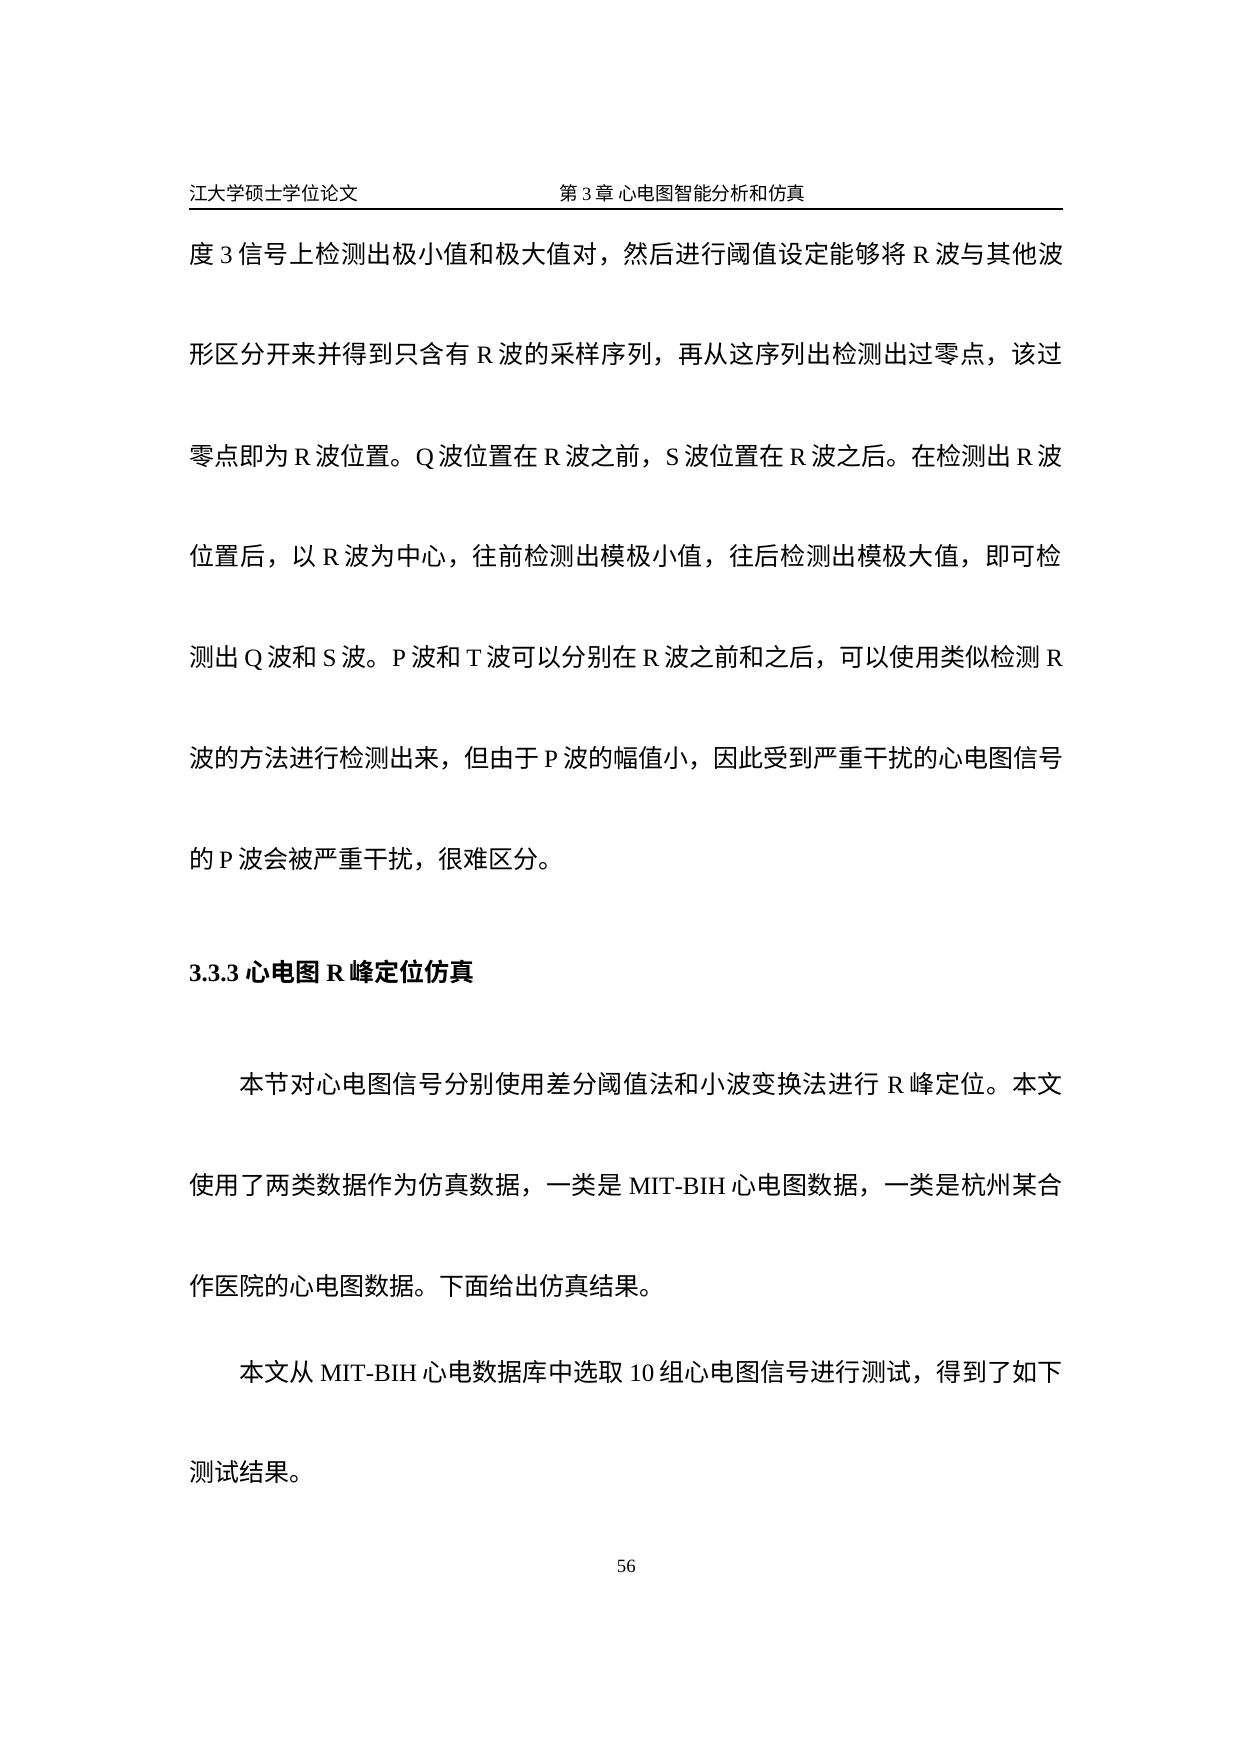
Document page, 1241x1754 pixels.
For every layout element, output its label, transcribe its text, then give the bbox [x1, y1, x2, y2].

text 本节对心电图信号分别使用差分阈值法和小波变换法进行R峰定位。本文使用了两类数据作为仿真数据，一类是MIT-BIH心电图数据，一类是杭州某合作医院的心电图数据。下面给出仿真结果。 [189, 1049, 1063, 1318]
text 本文从MIT-BIH心电数据库中选取10组心电图信号进行测试，得到了如下测试结果。 [189, 1336, 1063, 1505]
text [189, 218, 1063, 891]
subtitle 3.3.3 心电图 R峰定位仿真 [189, 937, 1063, 1004]
